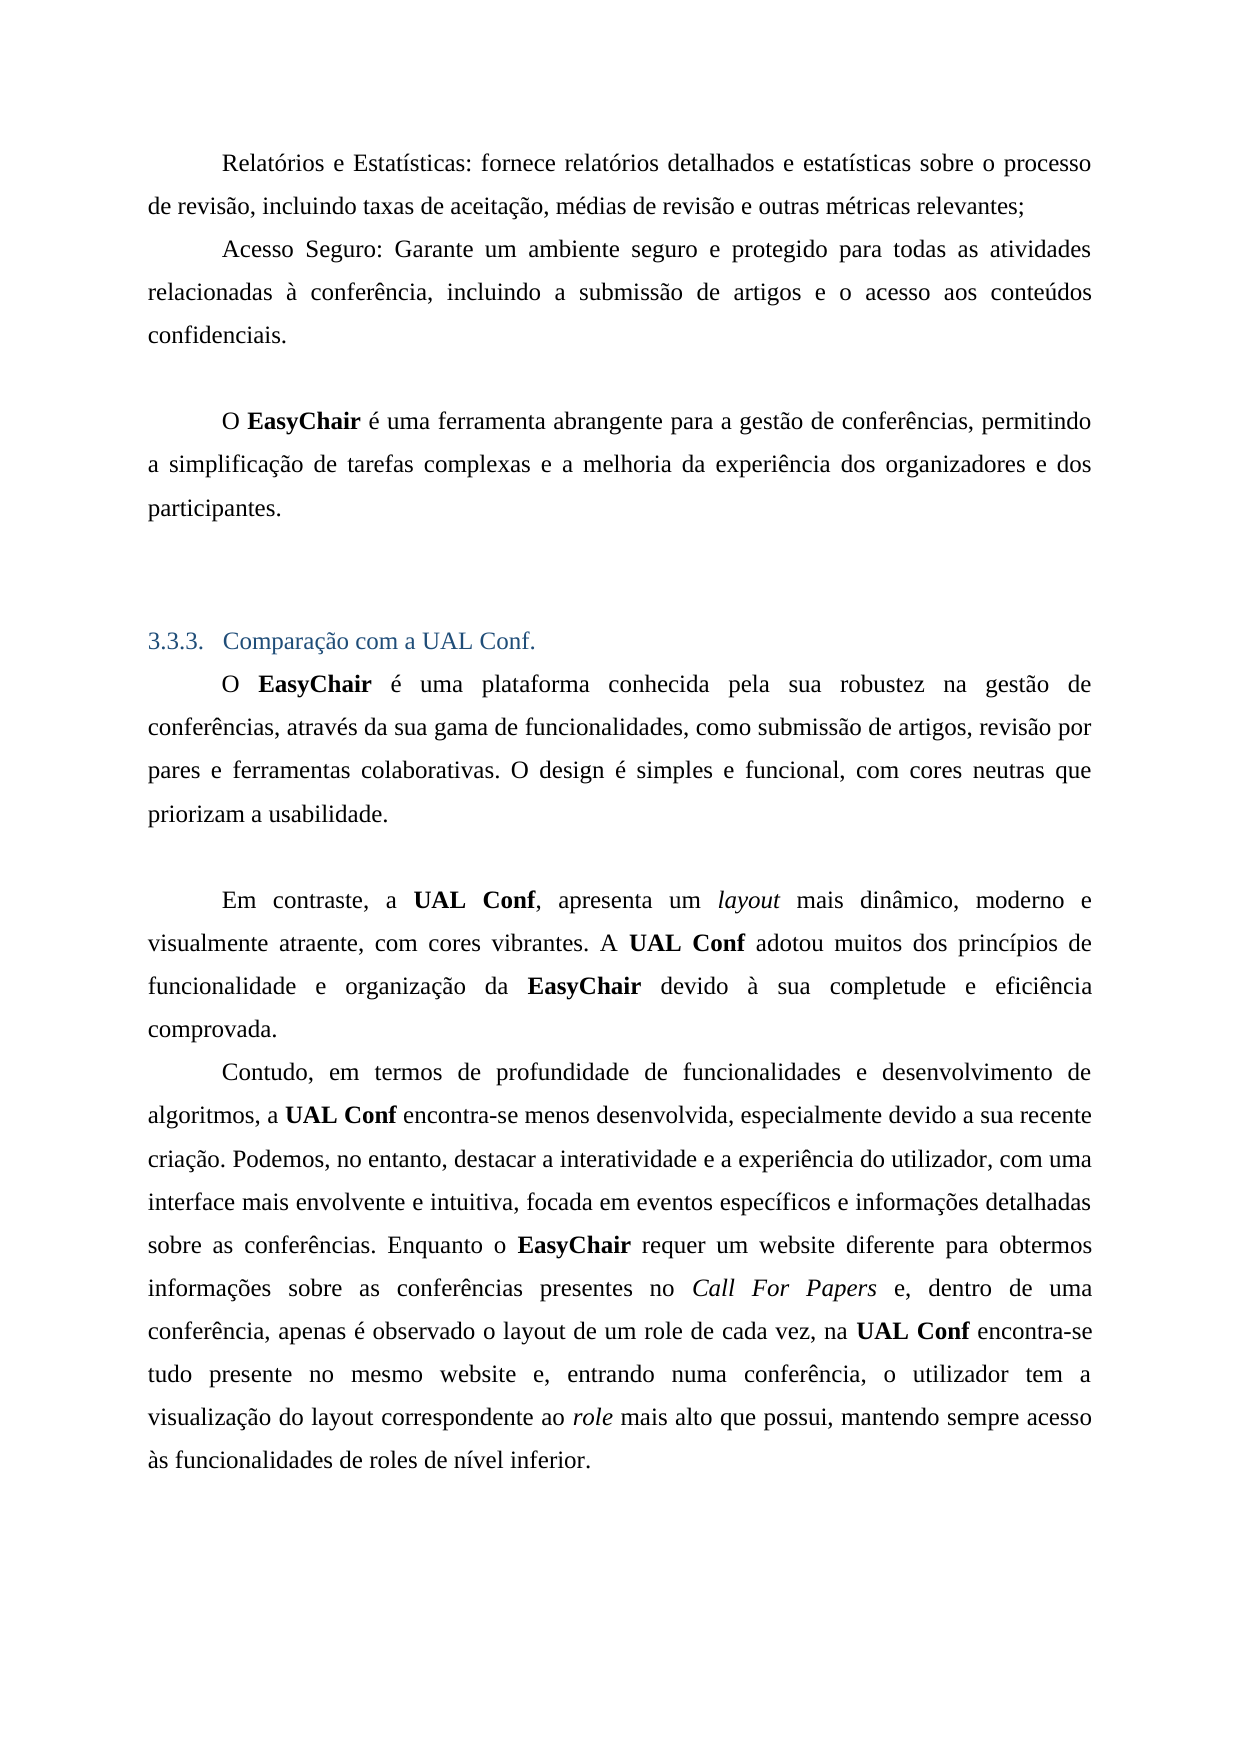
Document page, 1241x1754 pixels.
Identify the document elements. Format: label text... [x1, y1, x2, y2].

text Contudo, em termos de profundidade de funcionalidades e desenvolvimento de algoritmos, a UAL Conf encontra-se menos desenvolvida, especialmente devido a sua recente criação. Podemos, no entanto, destacar a interatividade e a experiência do utilizador, com uma interface mais envolvente e intuitiva, focada em eventos específicos e informações detalhadas sobre as conferências. Enquanto o EasyChair requer um website diferente para obtermos informações sobre as conferências presentes no Call For Papers e, dentro de uma conferência, apenas é observado o layout de um role de cada vez, na UAL Conf encontra-se tudo presente no mesmo website e, entrando numa conferência, o utilizador tem a visualização do layout correspondente ao role mais alto que possui, mantendo sempre acesso às funcionalidades de roles de nível inferior. [148, 1057, 1092, 1474]
text Relatórios e Estatísticas: fornece relatórios detalhados e estatísticas sobre o processo de revisão, incluindo taxas de aceitação, médias de revisão e outras métricas relevantes; [148, 148, 1092, 219]
text Acesso Seguro: Garante um ambiente seguro e protegido para todas as atividades relacionadas à conferência, incluindo a submissão de artigos e o acesso aos conteúdos confidenciais. [148, 234, 1092, 349]
text O EasyChair é uma plataforma conhecida pela sua robustez na gestão de conferências, através da sua gama de funcionalidades, como submissão de artigos, revisão por pares e ferramentas colaborativas. O design é simples e funcional, com cores neutras que priorizam a usabilidade. [148, 669, 1092, 827]
subtitle Comparação com a UAL Conf. [148, 626, 1092, 655]
text O EasyChair é uma ferramenta abrangente para a gestão de conferências, permitindo a simplificação de tarefas complexas e a melhoria da experiência dos organizadores e dos participantes. [148, 406, 1092, 521]
text Em contraste, a UAL Conf, apresenta um layout mais dinâmico, moderno e visualmente atraente, com cores vibrantes. A UAL Conf adotou muitos dos princípios de funcionalidade e organização da EasyChair devido à sua completude e eficiência comprovada. [148, 885, 1092, 1043]
